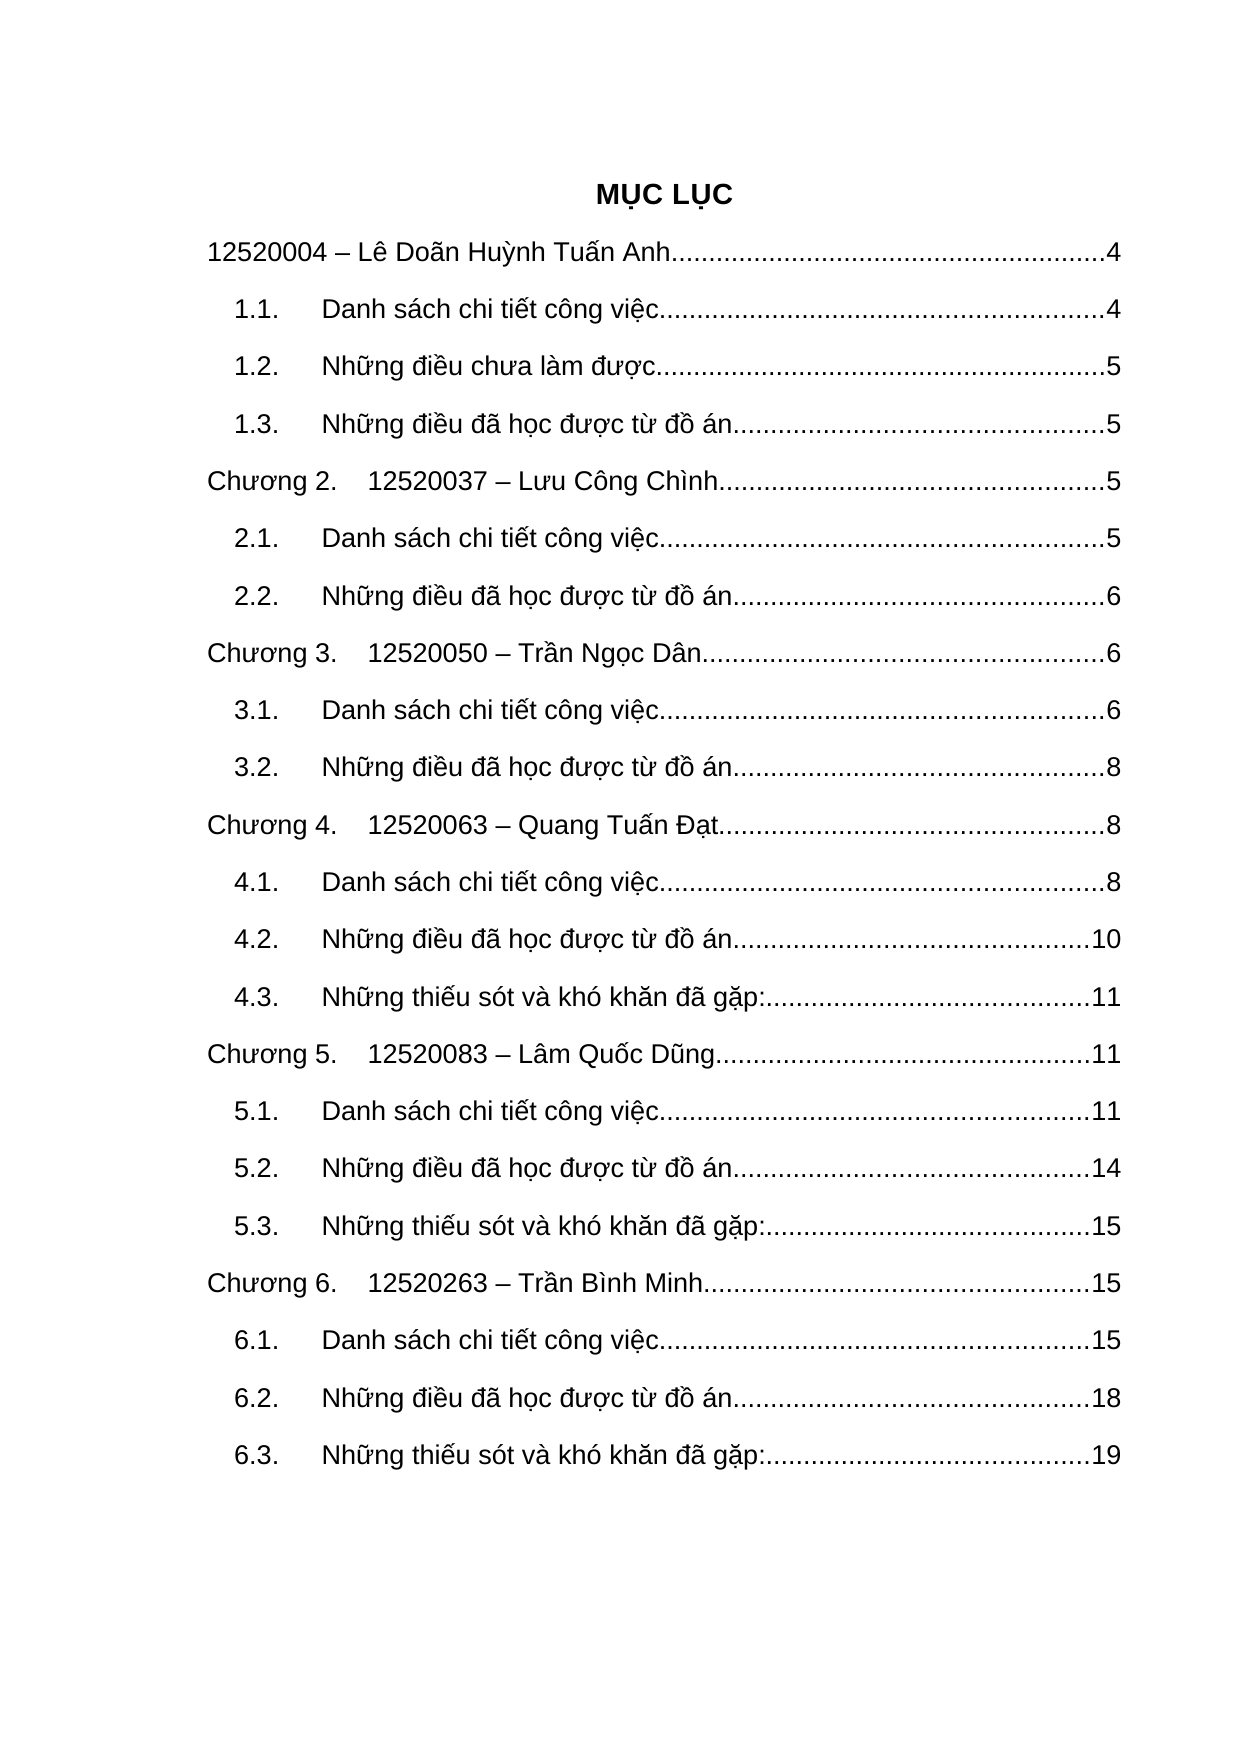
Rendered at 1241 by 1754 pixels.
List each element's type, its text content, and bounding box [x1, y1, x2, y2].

text 4.1. Danh sách chi tiết công việc 8 [234, 866, 1122, 897]
text 12520004 – Lê Doãn Huỳnh Tuấn Anh 4 [207, 236, 1122, 267]
title MỤC LỤC [207, 177, 1122, 211]
text 6.3. Những thiếu sót và khó khăn đã gặp: 19 [234, 1439, 1122, 1470]
text 6.1. Danh sách chi tiết công việc 15 [234, 1324, 1122, 1356]
text Chương 2. 12520037 – Lưu Công Chình 5 [207, 465, 1122, 496]
text 2.2. Những điều đã học được từ đồ án 6 [234, 579, 1122, 611]
text 1.2. Những điều chưa làm được 5 [234, 350, 1122, 382]
text 5.2. Những điều đã học được từ đồ án 14 [234, 1152, 1122, 1184]
text 1.1. Danh sách chi tiết công việc 4 [234, 293, 1122, 324]
text 6.2. Những điều đã học được từ đồ án 18 [234, 1382, 1122, 1413]
text Chương 6. 12520263 – Trần Bình Minh 15 [207, 1267, 1122, 1298]
text 3.1. Danh sách chi tiết công việc 6 [234, 694, 1122, 725]
text 3.2. Những điều đã học được từ đồ án 8 [234, 751, 1122, 783]
text 4.3. Những thiếu sót và khó khăn đã gặp: 11 [234, 981, 1122, 1012]
text 2.1. Danh sách chi tiết công việc 5 [234, 522, 1122, 553]
text Chương 5. 12520083 – Lâm Quốc Dũng 11 [207, 1038, 1122, 1069]
text 4.2. Những điều đã học được từ đồ án 10 [234, 923, 1122, 954]
text 5.3. Những thiếu sót và khó khăn đã gặp: 15 [234, 1210, 1122, 1241]
text 1.3. Những điều đã học được từ đồ án 5 [234, 408, 1122, 439]
text 5.1. Danh sách chi tiết công việc 11 [234, 1095, 1122, 1126]
text Chương 3. 12520050 – Trần Ngọc Dân 6 [207, 637, 1122, 668]
text Chương 4. 12520063 – Quang Tuấn Đạt 8 [207, 809, 1122, 840]
